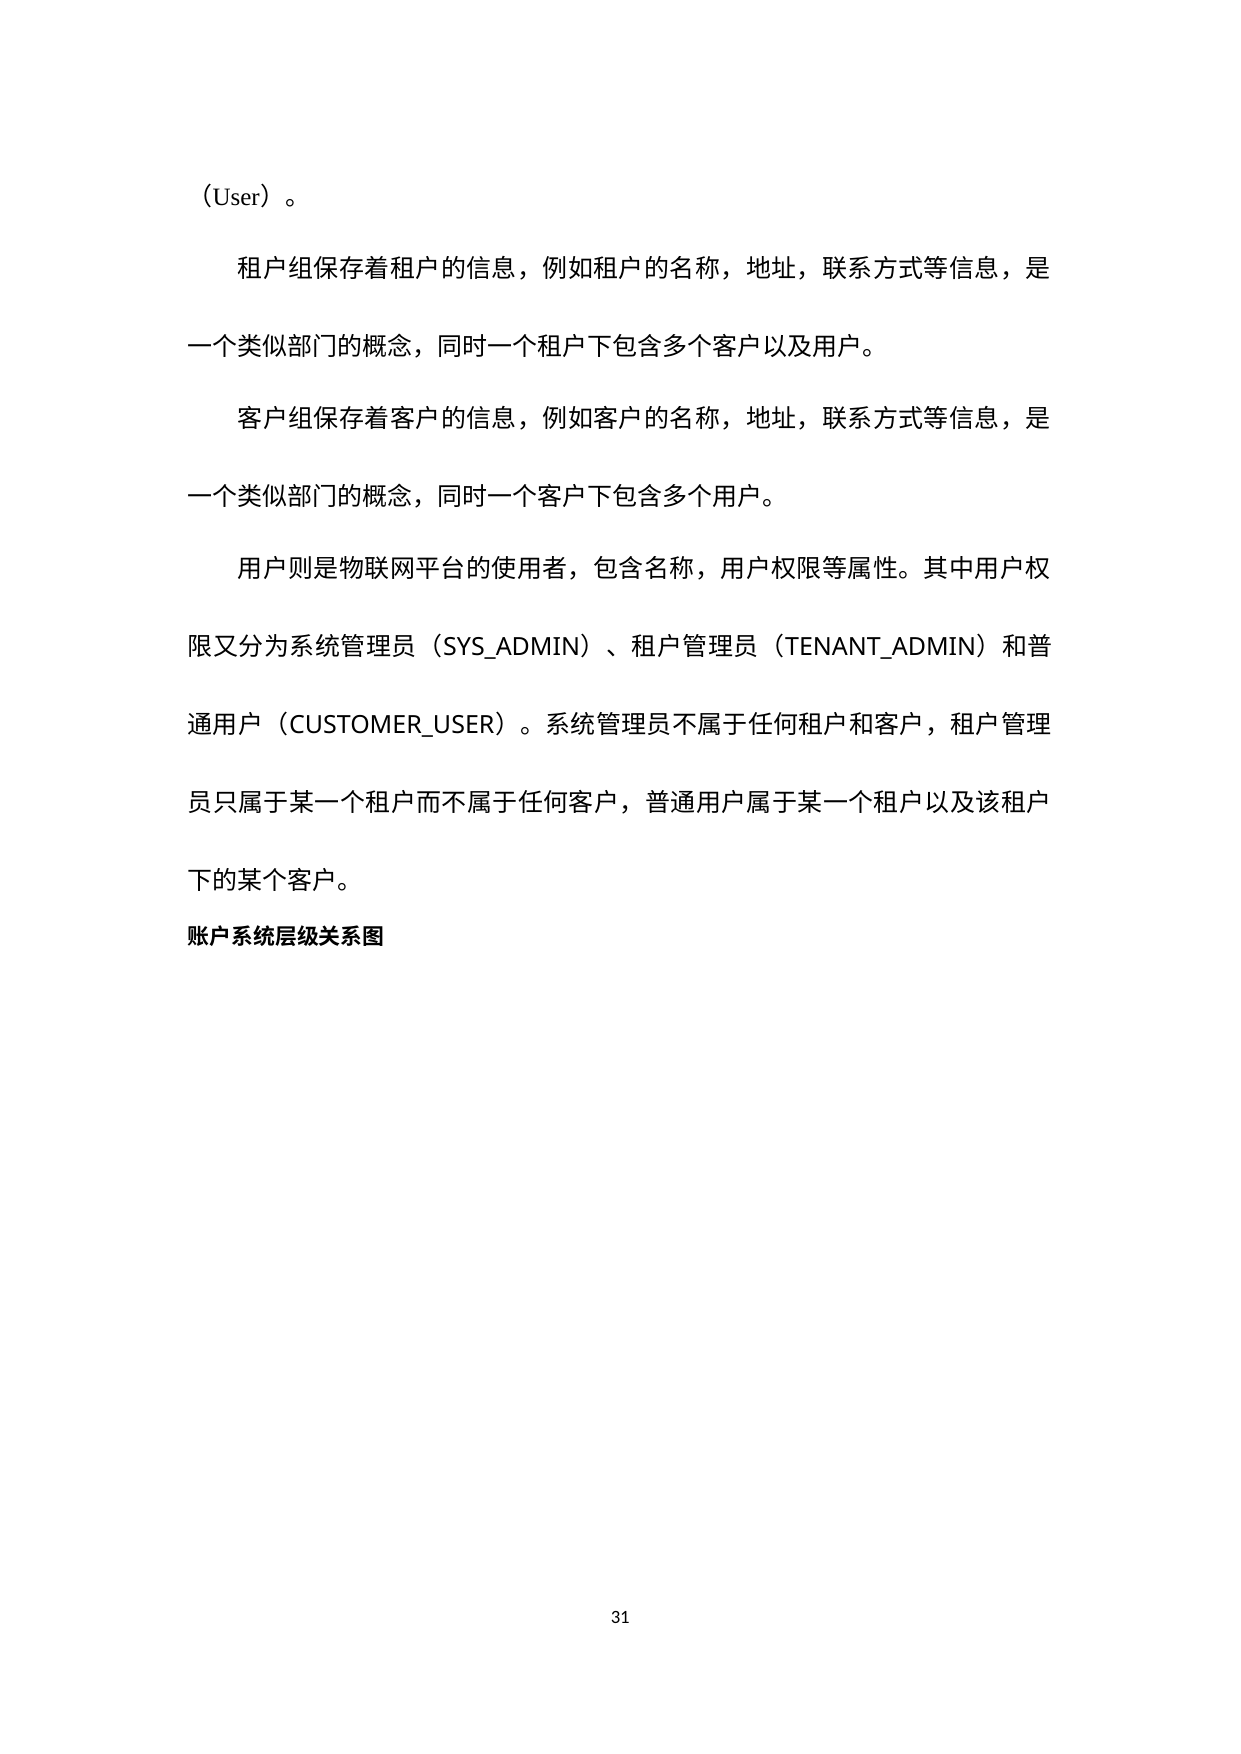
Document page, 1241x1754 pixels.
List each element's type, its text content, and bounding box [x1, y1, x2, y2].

text 用户则是物联网平台的使用者，包含名称，用户权限等属性。其中用户权限又分为系统管理员（SYS_ADMIN）、租户管理员（TENANT_ADMIN）和普通用户（CUSTOMER_USER）。系统管理员不属于任何租户和客户，租户管理员只属于某一个租户而不属于任何客户，普通用户属于某一个租户以及该租户下的某个客户。 [187, 534, 1053, 911]
text 租户组保存着租户的信息，例如租户的名称，地址，联系方式等信息，是一个类似部门的概念，同时一个租户下包含多个客户以及用户。 [187, 234, 1053, 377]
text 客户组保存着客户的信息，例如客户的名称，地址，联系方式等信息，是一个类似部门的概念，同时一个客户下包含多个用户。 [187, 384, 1053, 527]
text 账户系统层级关系图 [187, 918, 1053, 951]
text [187, 162, 1053, 227]
